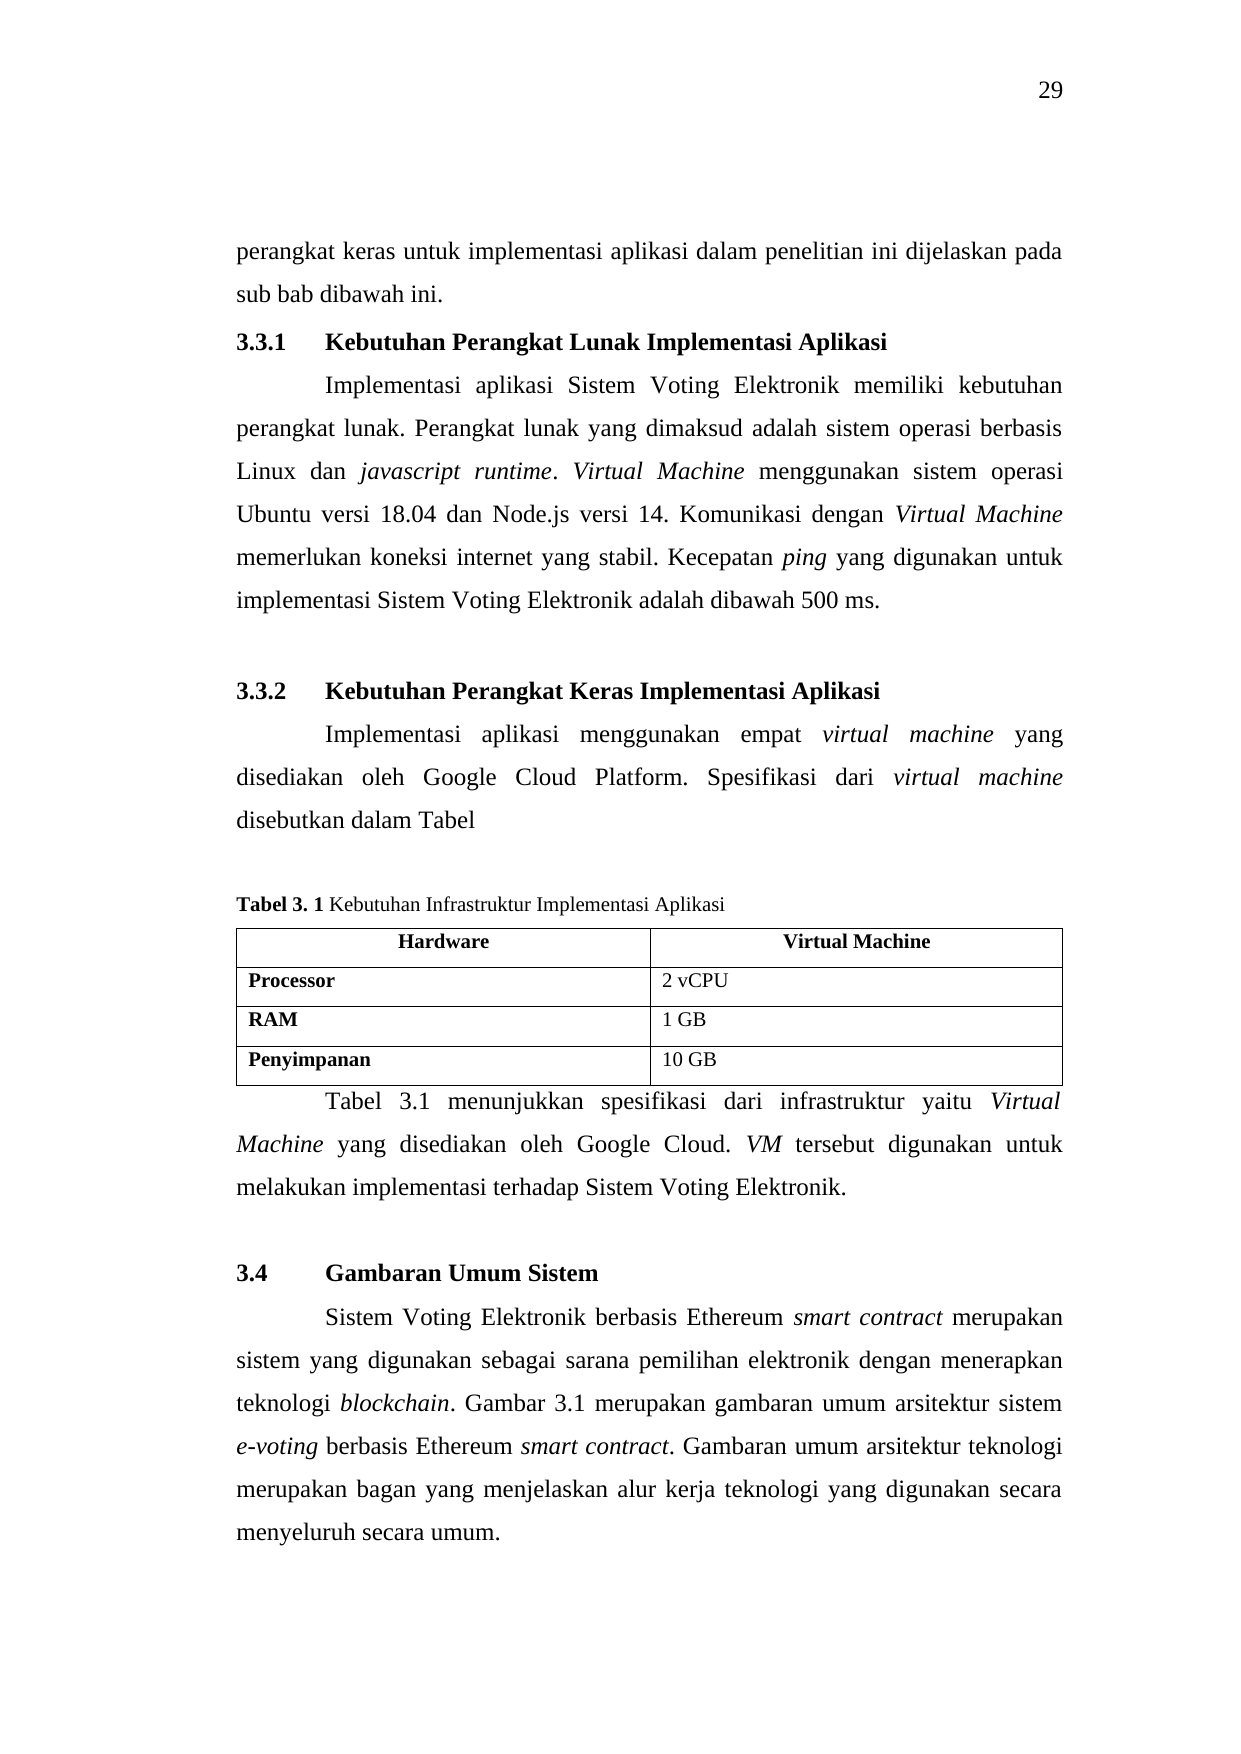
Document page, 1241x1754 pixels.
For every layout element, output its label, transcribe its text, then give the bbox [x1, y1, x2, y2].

table_cell Penyimpanan [237, 1047, 650, 1085]
text Sistem Voting Elektronik berbasis Ethereum smart contract merupakan sistem yang digunakan sebagai sarana pemilihan elektronik dengan menerapkan teknologi blockchain. Gambar 3.1 merupakan gambaran umum arsitektur sistem e-voting berbasis Ethereum smart contract. Gambaran umum arsitektur teknologi merupakan bagan yang menjelaskan alur kerja teknologi yang digunakan secara menyeluruh secara umum. [236, 1302, 1063, 1546]
subtitle Kebutuhan Perangkat Keras Implementasi Aplikasi [236, 676, 1063, 704]
table_cell RAM [237, 1007, 650, 1046]
text Tabel 3.1 menunjukkan spesifikasi dari infrastruktur yaitu Virtual Machine yang disediakan oleh Google Cloud. VM tersebut digunakan untuk melakukan implementasi terhadap Sistem Voting Elektronik. [236, 1086, 1063, 1201]
text Tabel 3. 1 Kebutuhan Infrastruktur Implementasi Aplikasi [236, 891, 1063, 916]
subtitle Gambaran Umum Sistem [236, 1258, 1063, 1287]
table_header Virtual Machine [651, 929, 1062, 967]
subtitle Kebutuhan Perangkat Lunak Implementasi Aplikasi [236, 327, 1063, 355]
text Implementasi aplikasi Sistem Voting Elektronik memiliki kebutuhan perangkat lunak. Perangkat lunak yang dimaksud adalah sistem operasi berbasis Linux dan javascript runtime. Virtual Machine menggunakan sistem operasi Ubuntu versi 18.04 dan Node.js versi 14. Komunikasi dengan Virtual Machine memerlukan koneksi internet yang stabil. Kecepatan ping yang digunakan untuk implementasi Sistem Voting Elektronik adalah dibawah 500 ms. [236, 370, 1063, 614]
table_cell Processor [237, 968, 650, 1006]
table_cell 1 GB [651, 1007, 1062, 1046]
table_header Hardware [237, 929, 650, 967]
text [236, 236, 1063, 308]
table_cell 10 GB [651, 1047, 1062, 1085]
table_cell 2 vCPU [651, 968, 1062, 1006]
text Implementasi aplikasi menggunakan empat virtual machine yang disediakan oleh Google Cloud Platform. Spesifikasi dari virtual machine disebutkan dalam Tabel [236, 719, 1063, 834]
